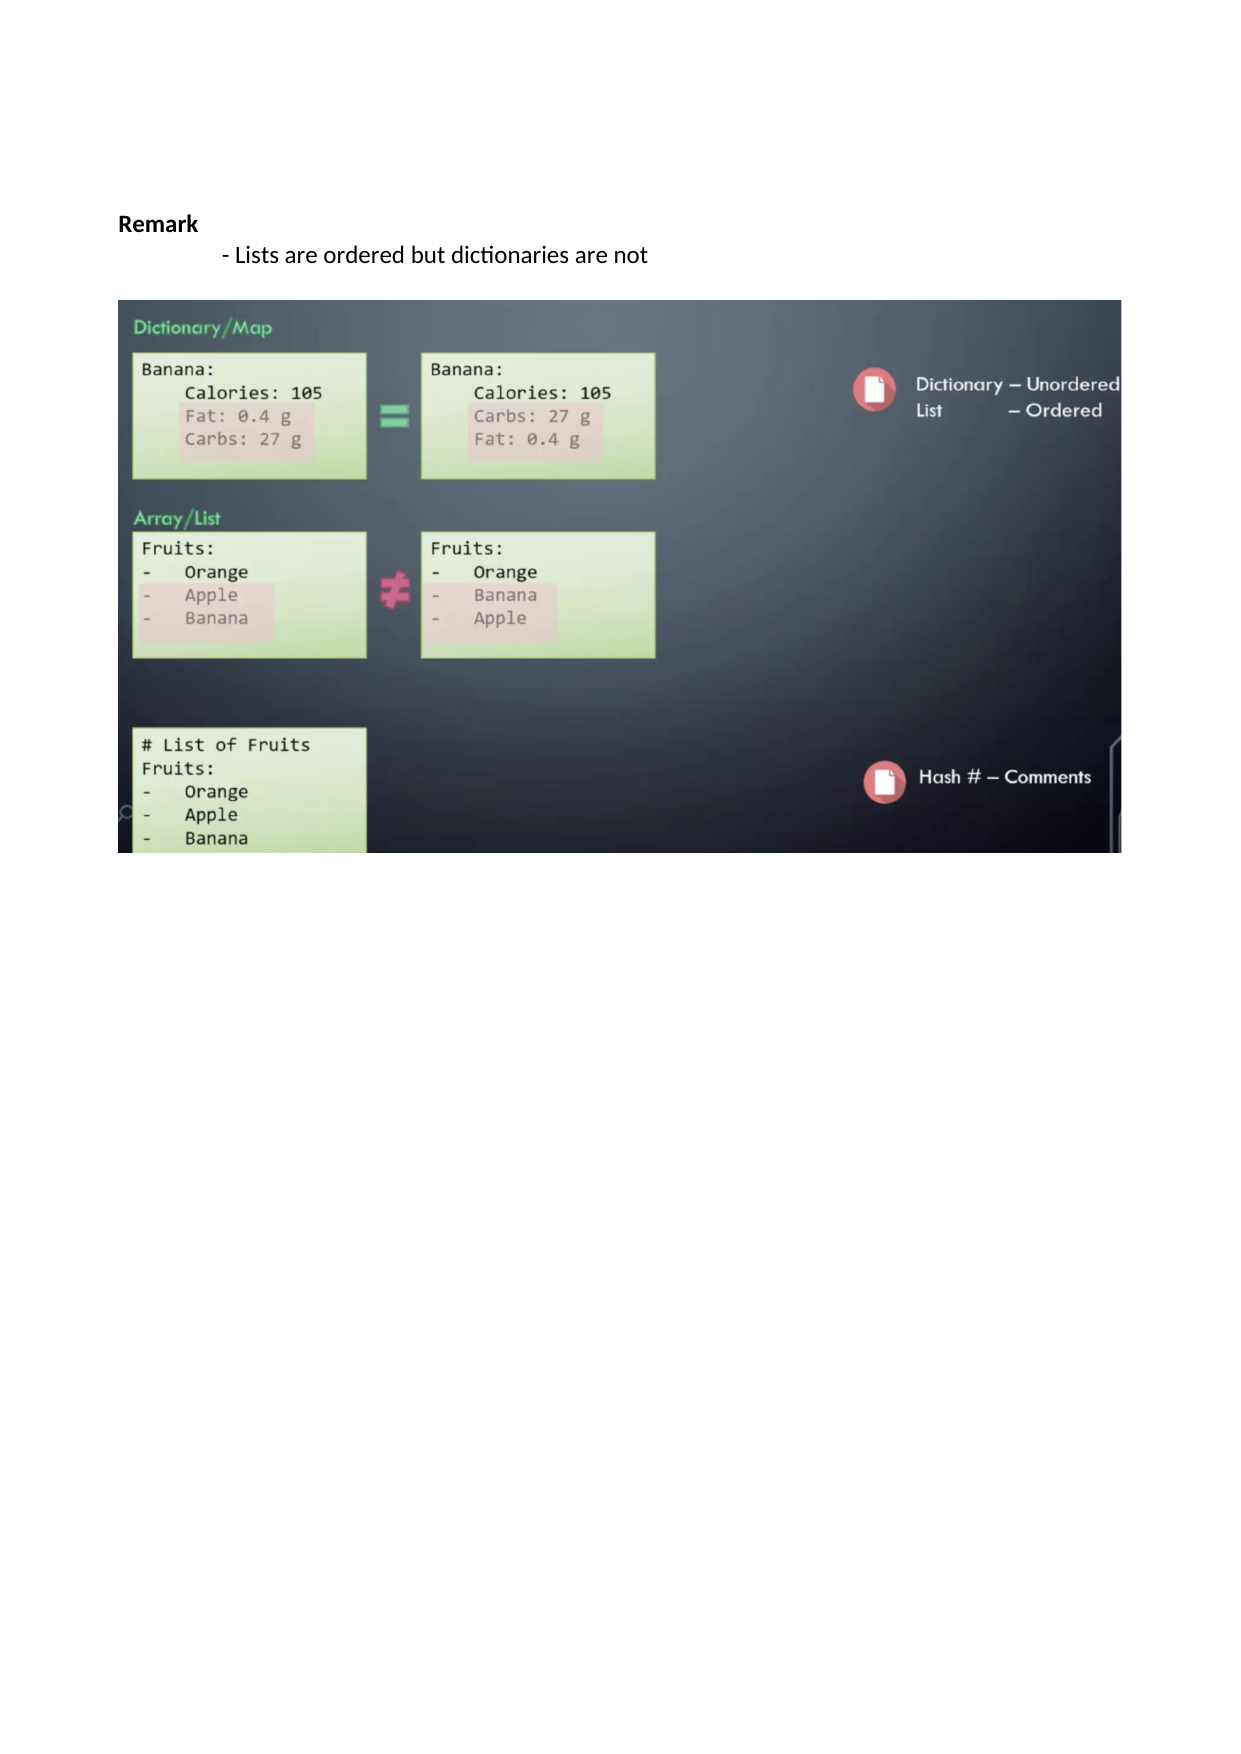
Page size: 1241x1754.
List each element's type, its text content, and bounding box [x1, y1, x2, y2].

list Lists are ordered but dictionaries are not [222, 239, 1122, 270]
picture [118, 300, 1122, 853]
text Remark [118, 209, 1122, 239]
